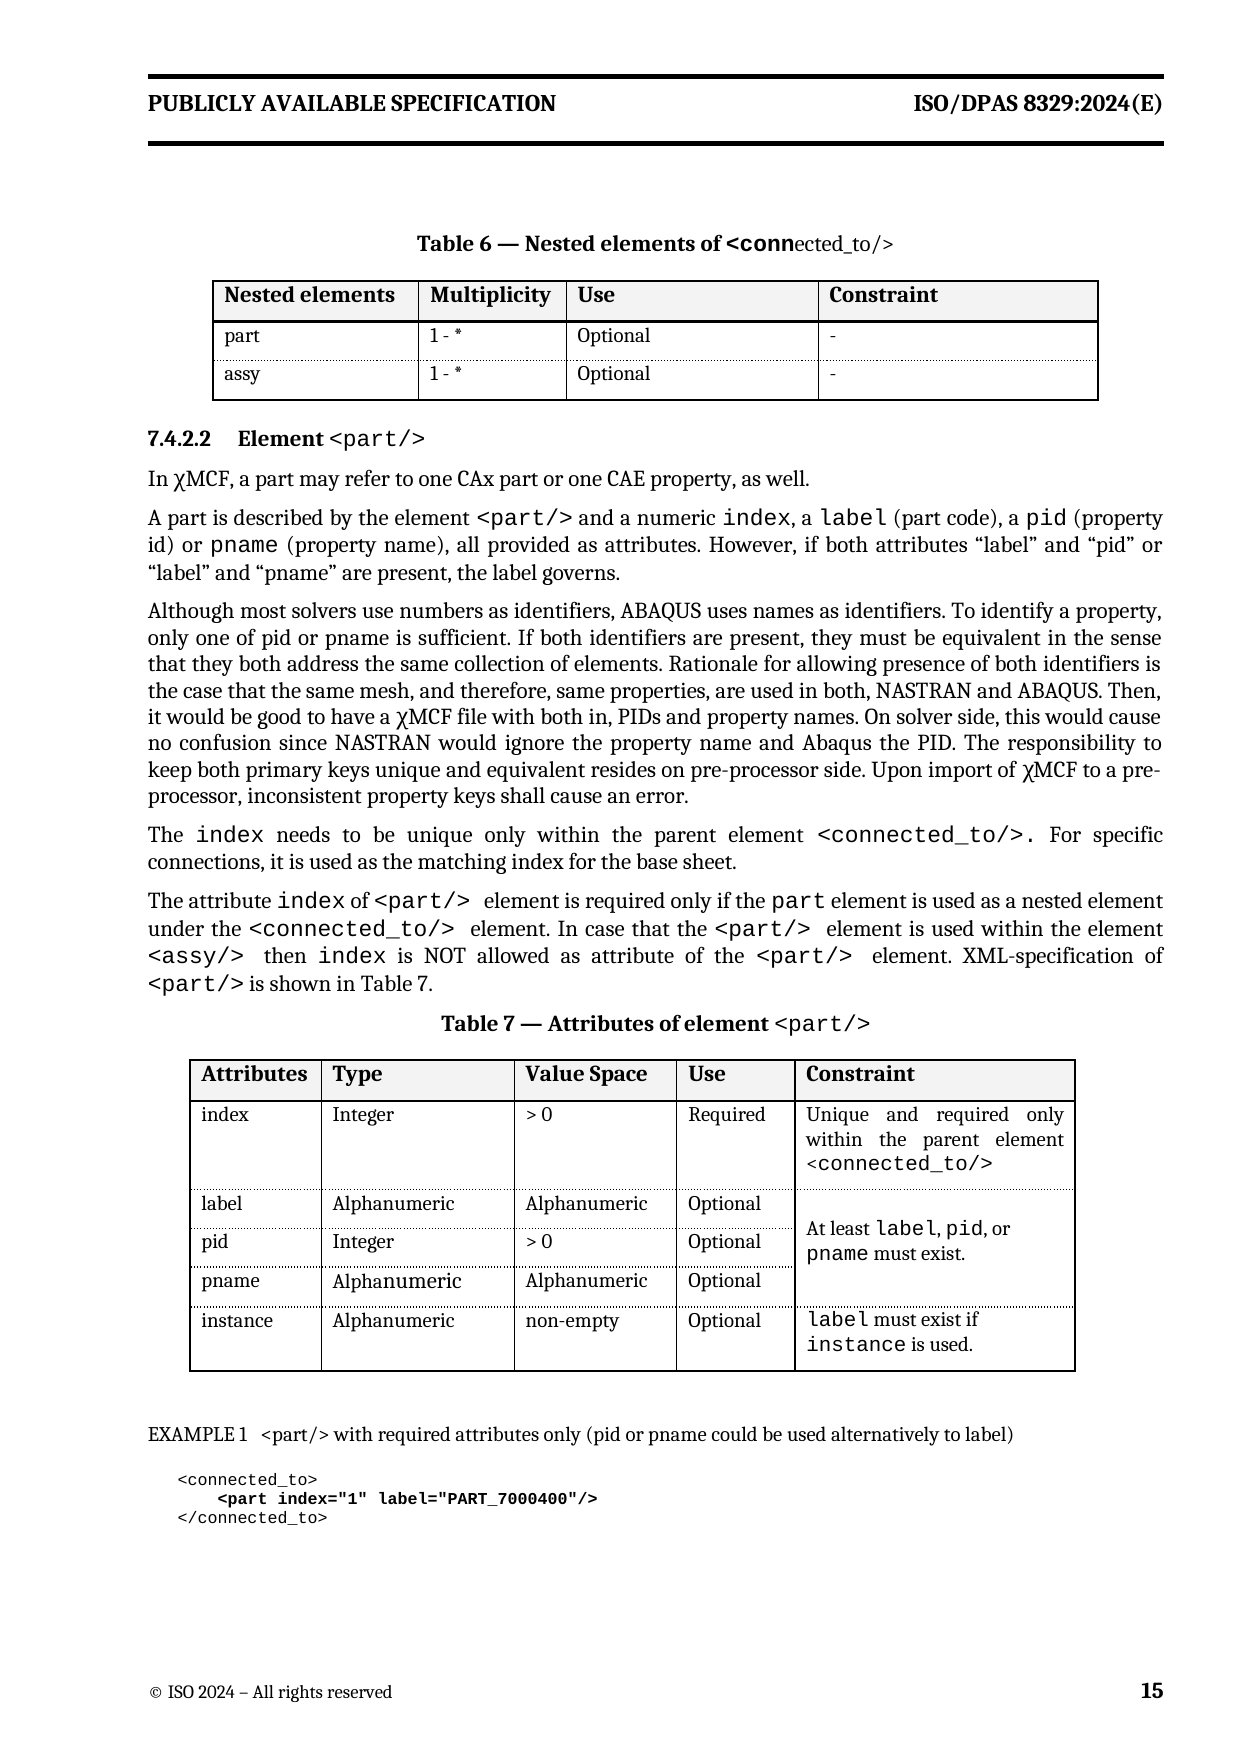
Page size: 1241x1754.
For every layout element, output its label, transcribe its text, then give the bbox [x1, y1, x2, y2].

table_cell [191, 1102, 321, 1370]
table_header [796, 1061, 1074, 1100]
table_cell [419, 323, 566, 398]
text A part is described by the element <part/> and a numeric index, a label (part code), a pid (property id) or pname (property name), all provided as attributes. However, if both attributes “label” and “pid” or “label” and “pname” are present, the label governs. [148, 504, 1163, 586]
text In χMCF, a part may refer to one CAx part or one CAE property, as well. [148, 466, 1163, 492]
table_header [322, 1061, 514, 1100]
text The attribute index of <part/> element is required only if the part element is used as a nested element under the <connected_to/> element. In case that the <part/> element is used within the element <assy/> then index is NOT allowed as attribute of the <part/> element. XML-specification of <part/> is shown in Table 7. [148, 888, 1163, 998]
subtitle Element <part/> [148, 426, 1163, 453]
text Although most solvers use numbers as identifiers, ABAQUS uses names as identifiers. To identify a property, only one of pid or pname is sufficient. If both identifiers are present, they must be equivalent in the sense that they both address the same collection of elements. Rationale for allowing presence of both identifiers is the case that the same mesh, and therefore, same properties, are used in both, NASTRAN and ABAQUS. Then, it would be good to have a χMCF file with both in, PIDs and property names. On solver side, this would cause no confusion since NASTRAN would ignore the property name and Abaqus the PID. The responsibility to keep both primary keys unique and equivalent resides on pre-processor side. Upon import of χMCF to a pre-processor, inconsistent property keys shall cause an error. [148, 598, 1163, 809]
text EXAMPLE 1 <part/> with required attributes only (pid or pname could be used alternatively to label) [148, 1422, 1163, 1447]
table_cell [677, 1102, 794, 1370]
text <connected_to> [165, 1472, 1146, 1491]
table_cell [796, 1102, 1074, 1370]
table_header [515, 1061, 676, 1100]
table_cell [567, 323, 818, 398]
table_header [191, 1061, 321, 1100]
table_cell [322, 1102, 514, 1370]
text Table 7 — Attributes of element <part/> [148, 1011, 1163, 1038]
text Table 6 — Nested elements of <connected_to/> [148, 231, 1163, 259]
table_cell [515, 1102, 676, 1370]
text </connected_to> [165, 1510, 1146, 1528]
text <part index="1" label="PART_7000400"/> [165, 1491, 1146, 1510]
text The index needs to be unique only within the parent element <connected_to/>. For specific connections, it is used as the matching index for the base sheet. [148, 822, 1163, 876]
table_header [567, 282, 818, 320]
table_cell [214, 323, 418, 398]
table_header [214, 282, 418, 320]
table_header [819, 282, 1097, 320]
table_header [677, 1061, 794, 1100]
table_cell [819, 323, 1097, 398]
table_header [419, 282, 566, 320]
